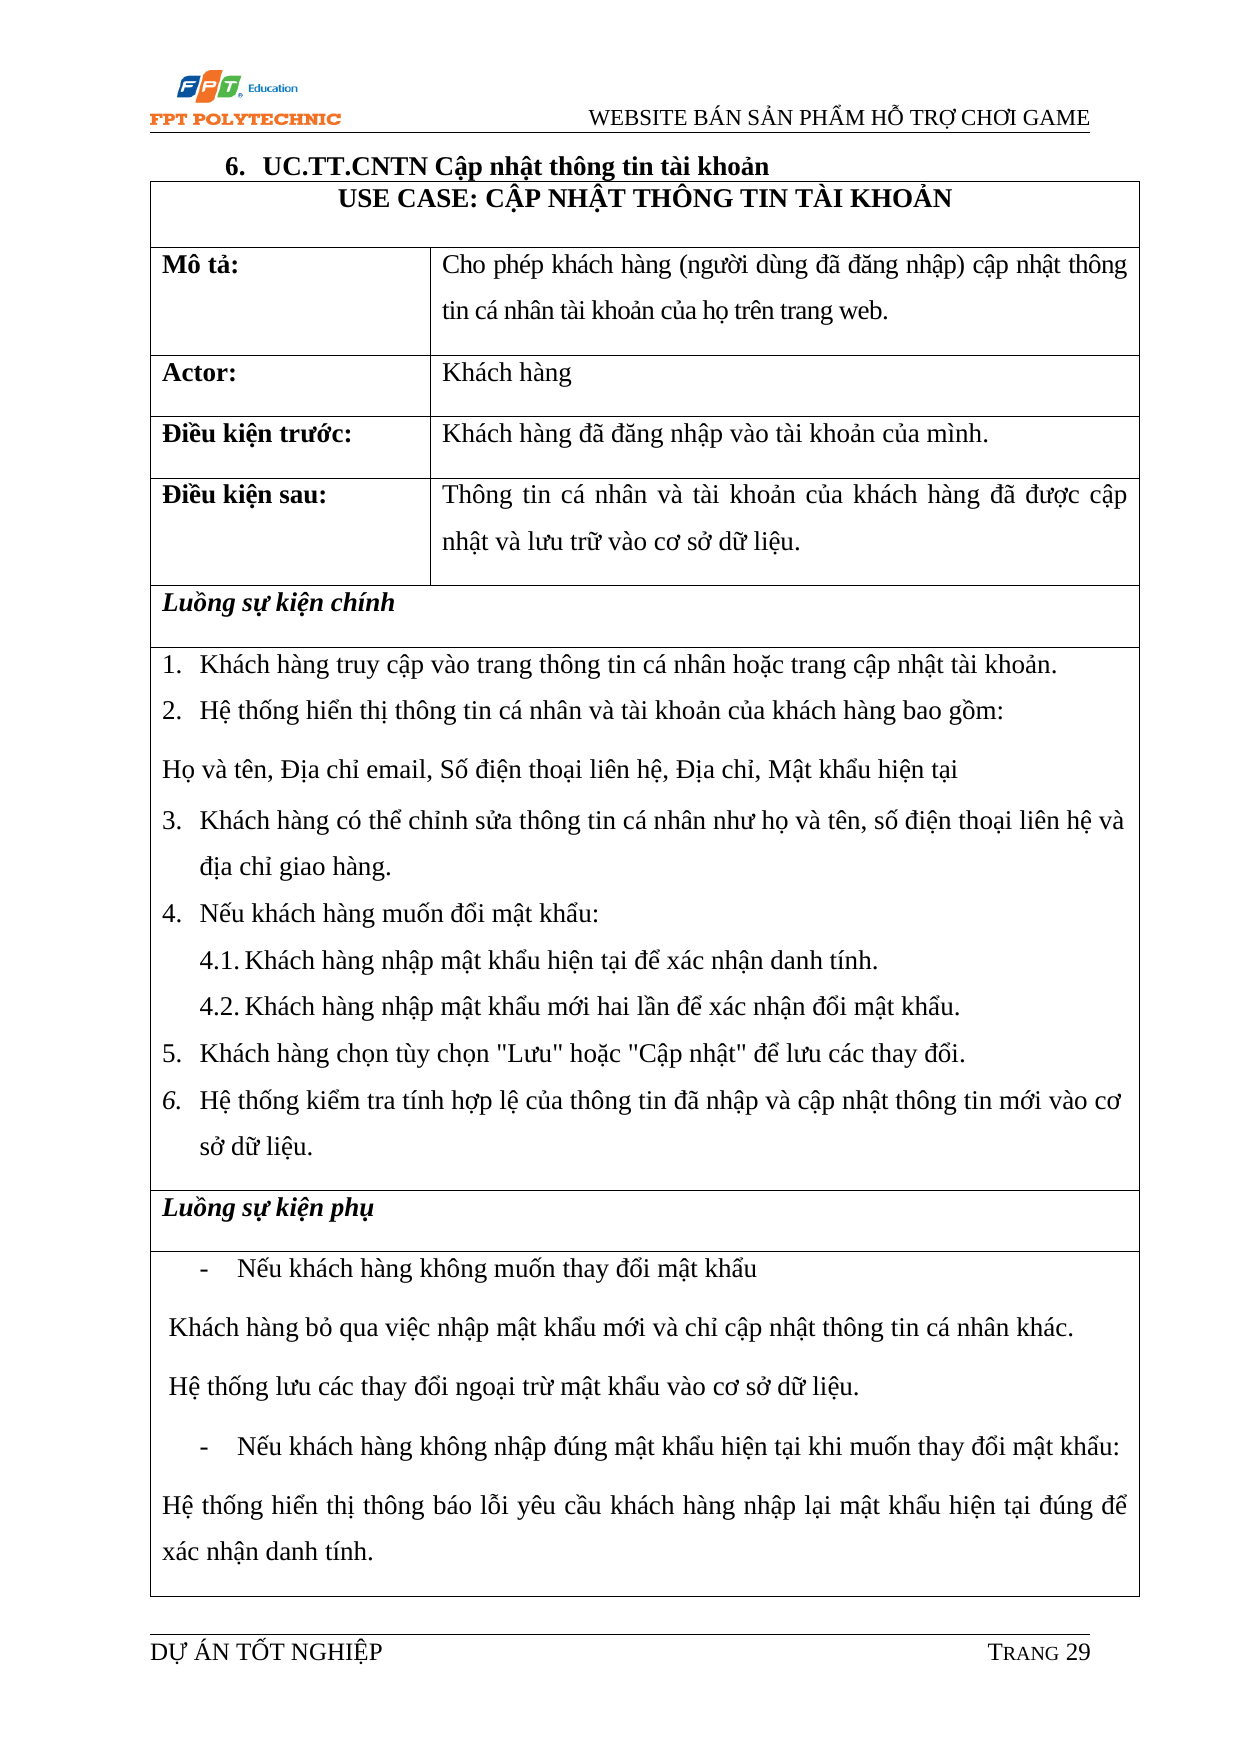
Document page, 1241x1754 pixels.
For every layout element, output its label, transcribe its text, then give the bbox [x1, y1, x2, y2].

table_header USE CASE: CẬP NHẬT THÔNG TIN TÀI KHOẢN [151, 182, 1139, 247]
table_cell Khách hàng truy cập vào trang thông tin cá nhân hoặc trang cập nhật tài khoản. Hệ thống hiển thị thông tin cá nhân và tài khoản của khách hàng bao gồm: Họ và tên, Địa chỉ email, Số điện thoại liên hệ, Địa chỉ, Mật khẩu hiện tại Khách hàng có thể chỉnh sửa thông tin cá nhân như họ và tên, số điện thoại liên hệ và địa chỉ giao hàng. Nếu khách hàng muốn đổi mật khẩu: Khách hàng nhập mật khẩu hiện tại để xác nhận danh tính. Khách hàng nhập mật khẩu mới hai lần để xác nhận đổi mật khẩu. Khách hàng chọn tùy chọn "Lưu" hoặc "Cập nhật" để lưu các thay đổi. Hệ thống kiểm tra tính hợp lệ của thông tin đã nhập và cập nhật thông tin mới vào cơ sở dữ liệu. [151, 648, 1139, 1190]
table_cell Mô tả: [151, 248, 430, 355]
picture [150, 70, 343, 125]
table_cell Luồng sự kiện phụ [151, 1191, 1139, 1251]
table_cell Actor: [151, 356, 430, 416]
list UC.TT.CNTN Cập nhật thông tin tài khoản [225, 150, 1090, 181]
table_cell Luồng sự kiện chính [151, 586, 1139, 647]
table_cell Điều kiện trước: [151, 417, 430, 477]
table_cell Nếu khách hàng không muốn thay đổi mật khẩu Khách hàng bỏ qua việc nhập mật khẩu mới và chỉ cập nhật thông tin cá nhân khác. Hệ thống lưu các thay đổi ngoại trừ mật khẩu vào cơ sở dữ liệu. Nếu khách hàng không nhập đúng mật khẩu hiện tại khi muốn thay đổi mật khẩu: Hệ thống hiển thị thông báo lỗi yêu cầu khách hàng nhập lại mật khẩu hiện tại đúng để xác nhận danh tính. [151, 1252, 1139, 1596]
table_cell Khách hàng đã đăng nhập vào tài khoản của mình. [431, 417, 1139, 477]
table_cell Điều kiện sau: [151, 479, 430, 585]
table_cell Cho phép khách hàng (người dùng đã đăng nhập) cập nhật thông tin cá nhân tài khoản của họ trên trang web. [431, 248, 1139, 355]
table_cell Thông tin cá nhân và tài khoản của khách hàng đã được cập nhật và lưu trữ vào cơ sở dữ liệu. [431, 479, 1139, 585]
table_cell Khách hàng [431, 356, 1139, 416]
